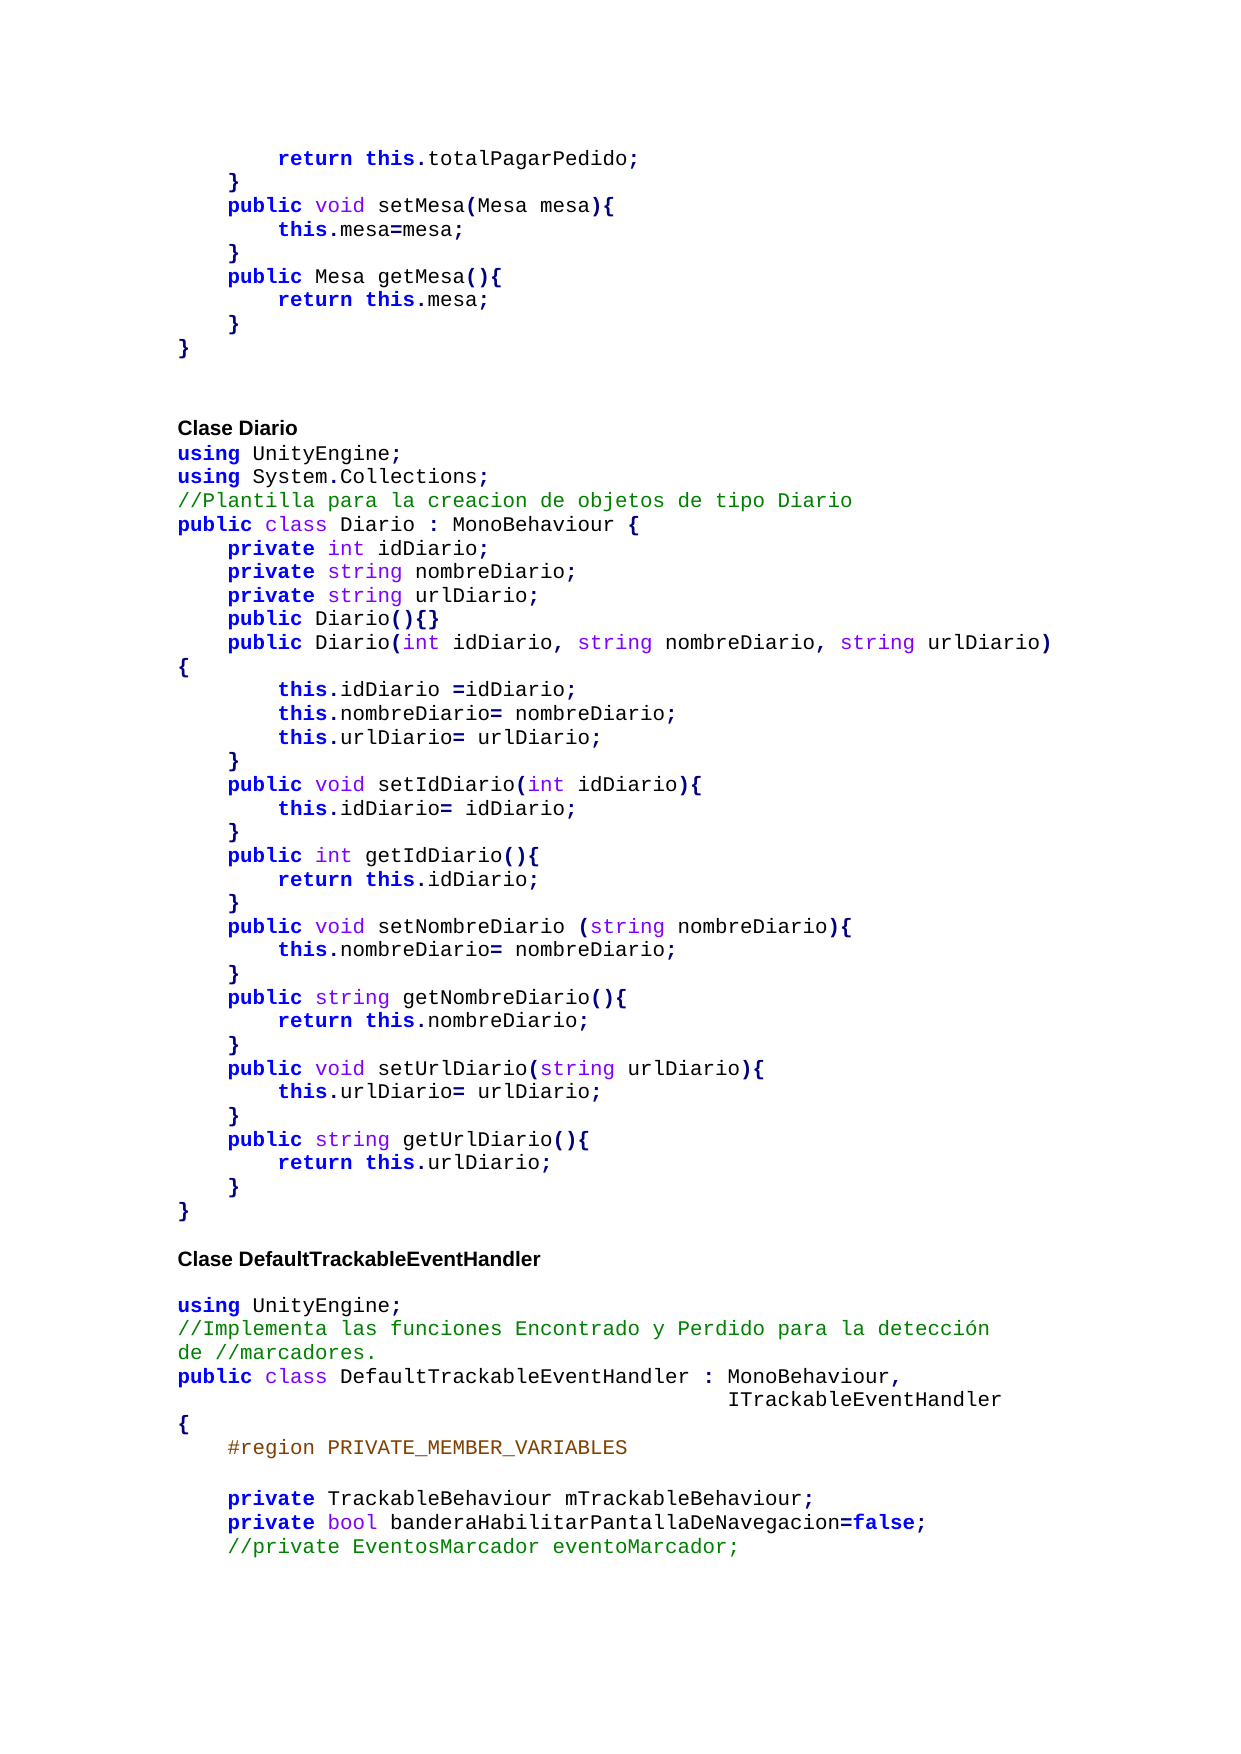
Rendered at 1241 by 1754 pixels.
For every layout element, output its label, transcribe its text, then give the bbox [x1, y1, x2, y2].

text { [177, 1413, 1063, 1437]
text this.mesa=mesa; [177, 218, 1063, 242]
text //Plantilla para la creacion de objetos de tipo Diario [177, 490, 1063, 514]
text public Mesa getMesa(){ [177, 266, 1063, 289]
text public class Diario : MonoBehaviour { [177, 514, 1063, 537]
text } [177, 171, 1063, 195]
text private string nombreDiario; [177, 561, 1063, 585]
text public void setNombreDiario (string nombreDiario){ [177, 916, 1063, 939]
text private int idDiario; [177, 537, 1063, 561]
text using UnityEngine; [177, 1295, 1063, 1318]
text return this.mesa; [177, 289, 1063, 313]
text this.urlDiario= urlDiario; [177, 727, 1063, 750]
text public string getNombreDiario(){ [177, 987, 1063, 1010]
text Clase Diario [177, 415, 1063, 439]
text } [177, 892, 1063, 916]
text public void setUrlDiario(string urlDiario){ [177, 1058, 1063, 1081]
text public void setIdDiario(int idDiario){ [177, 774, 1063, 798]
text private string urlDiario; [177, 585, 1063, 608]
text using UnityEngine; [177, 443, 1063, 467]
text this.urlDiario= urlDiario; [177, 1081, 1063, 1105]
text return this.idDiario; [177, 868, 1063, 892]
text public void setMesa(Mesa mesa){ [177, 195, 1063, 218]
text private bool banderaHabilitarPantallaDeNavegacion=false; [177, 1512, 1063, 1536]
text } [177, 821, 1063, 845]
text //Implementa las funciones Encontrado y Perdido para la detección de //marcadores. [177, 1318, 1063, 1366]
text public int getIdDiario(){ [177, 845, 1063, 868]
text } [177, 1034, 1063, 1058]
text } [177, 1105, 1063, 1129]
text ITrackableEventHandler [177, 1389, 1063, 1413]
text return this.urlDiario; [177, 1152, 1063, 1176]
text public Diario(int idDiario, string nombreDiario, string urlDiario){ [177, 632, 1063, 679]
text private TrackableBehaviour mTrackableBehaviour; [177, 1488, 1063, 1512]
text this.nombreDiario= nombreDiario; [177, 703, 1063, 727]
text public Diario(){} [177, 608, 1063, 632]
text public class DefaultTrackableEventHandler : MonoBehaviour, [177, 1366, 1063, 1389]
text Clase DefaultTrackableEventHandler [177, 1247, 1063, 1271]
text this.idDiario =idDiario; [177, 679, 1063, 703]
text } [177, 313, 1063, 337]
text using System.Collections; [177, 467, 1063, 490]
text //private EventosMarcador eventoMarcador; [177, 1536, 1063, 1559]
text #region PRIVATE_MEMBER_VARIABLES [177, 1437, 1063, 1460]
text public string getUrlDiario(){ [177, 1129, 1063, 1152]
text } [177, 750, 1063, 774]
text return this.nombreDiario; [177, 1010, 1063, 1034]
text } [177, 963, 1063, 987]
text this.nombreDiario= nombreDiario; [177, 939, 1063, 963]
text } [177, 337, 1063, 360]
text this.idDiario= idDiario; [177, 798, 1063, 821]
text } [177, 1199, 1063, 1223]
text } [177, 1176, 1063, 1199]
text return this.totalPagarPedido; [177, 148, 1063, 171]
text } [177, 242, 1063, 266]
